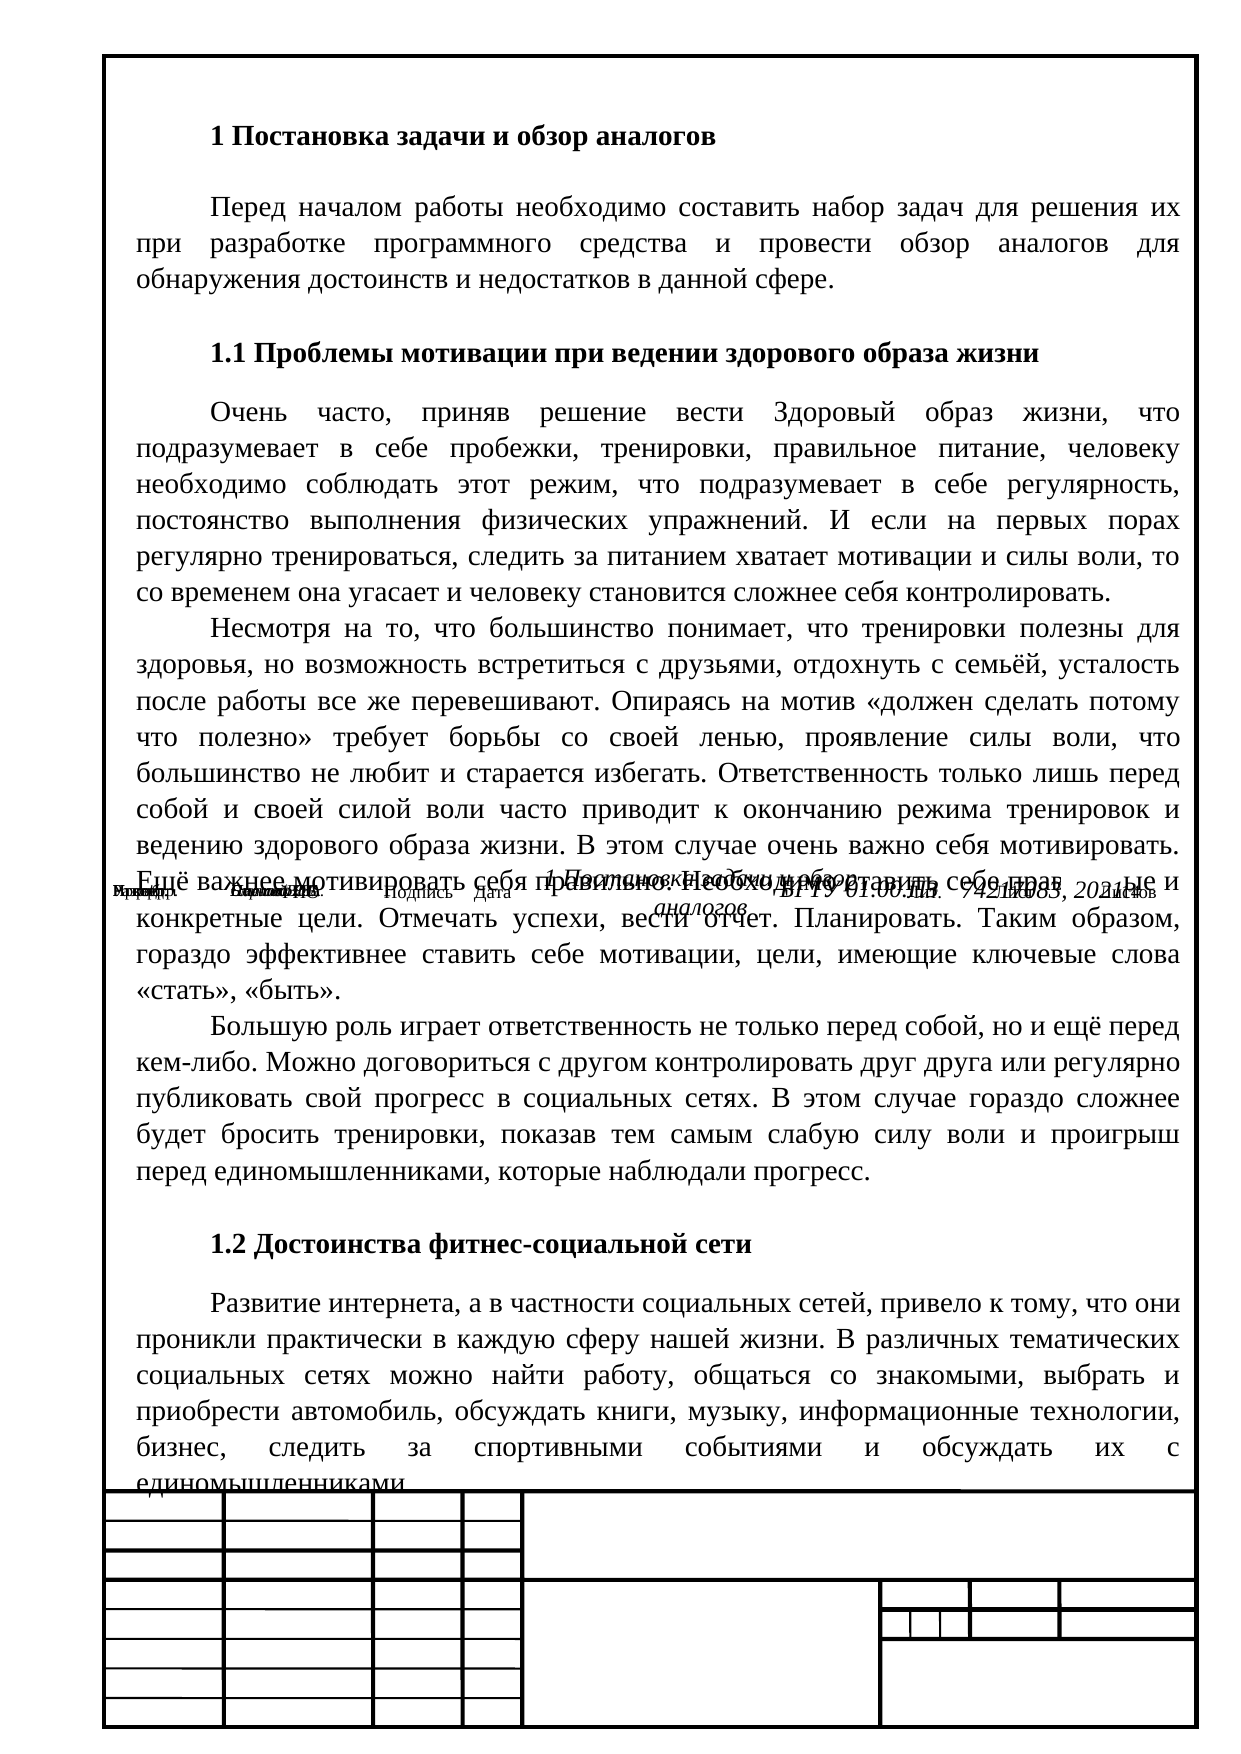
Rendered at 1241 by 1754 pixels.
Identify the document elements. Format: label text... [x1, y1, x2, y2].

text Очень часто, приняв решение вести Здоровый образ жизни, что подразумевает в себе пробежки, тренировки, правильное питание, человеку необходимо соблюдать этот режим, что подразумевает в себе регулярность, постоянство выполнения физических упражнений. И если на первых порах регулярно тренироваться, следить за питанием хватает мотивации и силы воли, то со временем она угасает и человеку становится сложнее себя контролировать. [136, 394, 1181, 608]
text Несмотря на то, что большинство понимает, что тренировки полезны для здоровья, но возможность встретиться с друзьями, отдохнуть с семьёй, усталость после работы все же перевешивают. Опираясь на мотив «должен сделать потому что полезно» требует борьбы со своей ленью, проявление силы воли, что большинство не любит и старается избегать. Ответственность только лишь перед собой и своей силой воли часто приводит к окончанию режима тренировок и ведению здорового образа жизни. В этом случае очень важно себя мотивировать. Ещё важнее мотивировать себя правильно. Необходимо ставить себе правильные и конкретные цели. Отмечать успехи, вести отчет. Планировать. Таким образом, гораздо эффективнее ставить себе мотивации, цели, имеющие ключевые слова «стать», «быть». [136, 611, 1181, 1006]
text Перед началом работы необходимо составить набор задач для решения их при разработке программного средства и провести обзор аналогов для обнаружения достоинств и недостатков в данной сфере. [136, 189, 1181, 295]
text 1.2 Достоинства фитнес-социальной сети [136, 1226, 1181, 1260]
text Развитие интернета, а в частности социальных сетей, привело к тому, что они проникли практически в каждую сферу нашей жизни. В различных тематических социальных сетях можно найти работу, общаться со знакомыми, выбрать и приобрести автомобиль, обсуждать книги, музыку, информационные технологии, бизнес, следить за спортивными событиями и обсуждать их с единомышленниками. [136, 1285, 1181, 1489]
text 1 Постановка задачи и обзор аналогов [136, 118, 1181, 152]
text Большую роль играет ответственность не только перед собой, но и ещё перед кем-либо. Можно договориться с другом контролировать друг друга или регулярно публиковать свой прогресс в социальных сетях. В этом случае гораздо сложнее будет бросить тренировки, показав тем самым слабую силу воли и проигрыш перед единомышленниками, которые наблюдали прогресс. [136, 1008, 1181, 1186]
text 1.1 Проблемы мотивации при ведении здорового образа жизни [136, 335, 1181, 369]
